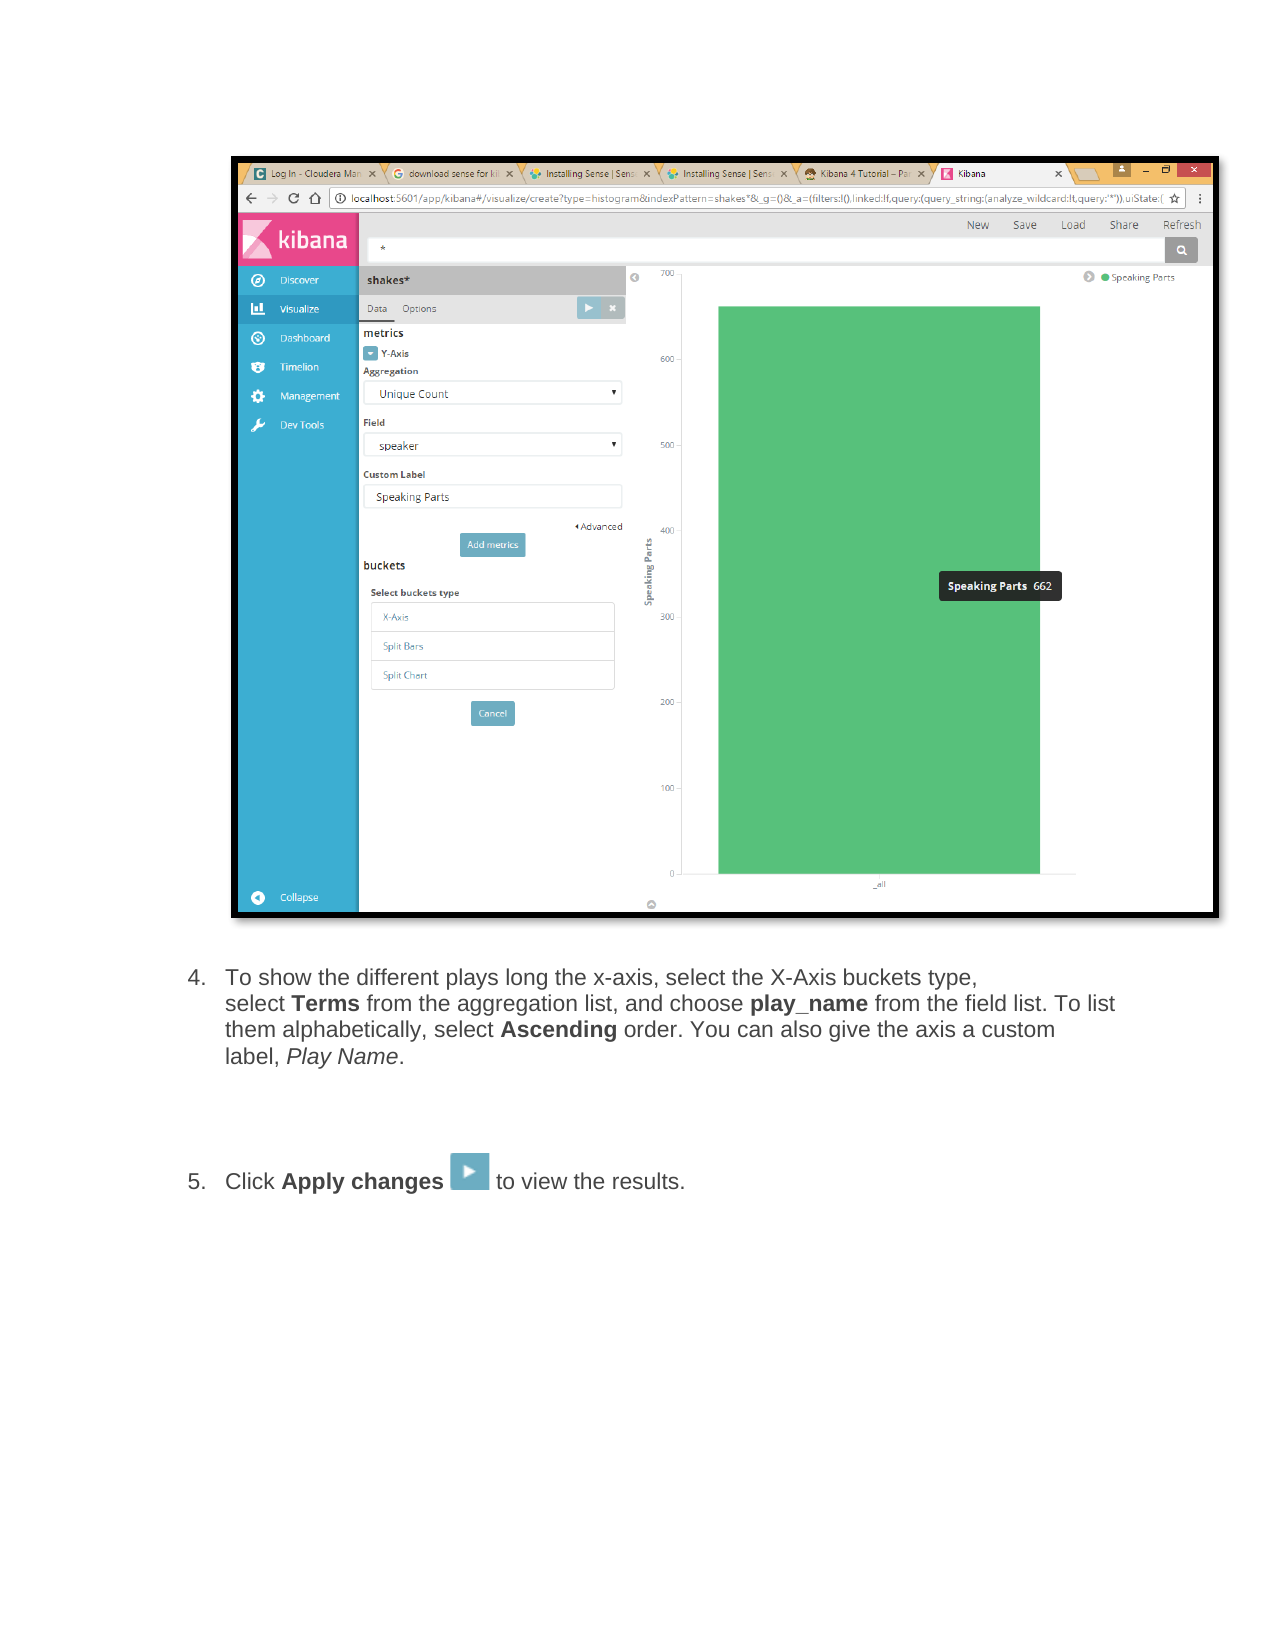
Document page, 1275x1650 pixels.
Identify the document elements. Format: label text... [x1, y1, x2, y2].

list Click Apply changes to view the results. [187, 1154, 1125, 1194]
picture [238, 163, 1213, 912]
picture [450, 1153, 490, 1190]
list To show the different plays long the x-axis, select the X-Axis buckets type, select Terms from the aggregation list, and choose play_name from the field list. To list them alphabetically, select Ascending order. You can also give the axis a custom label, Play Name. [187, 964, 1125, 1069]
